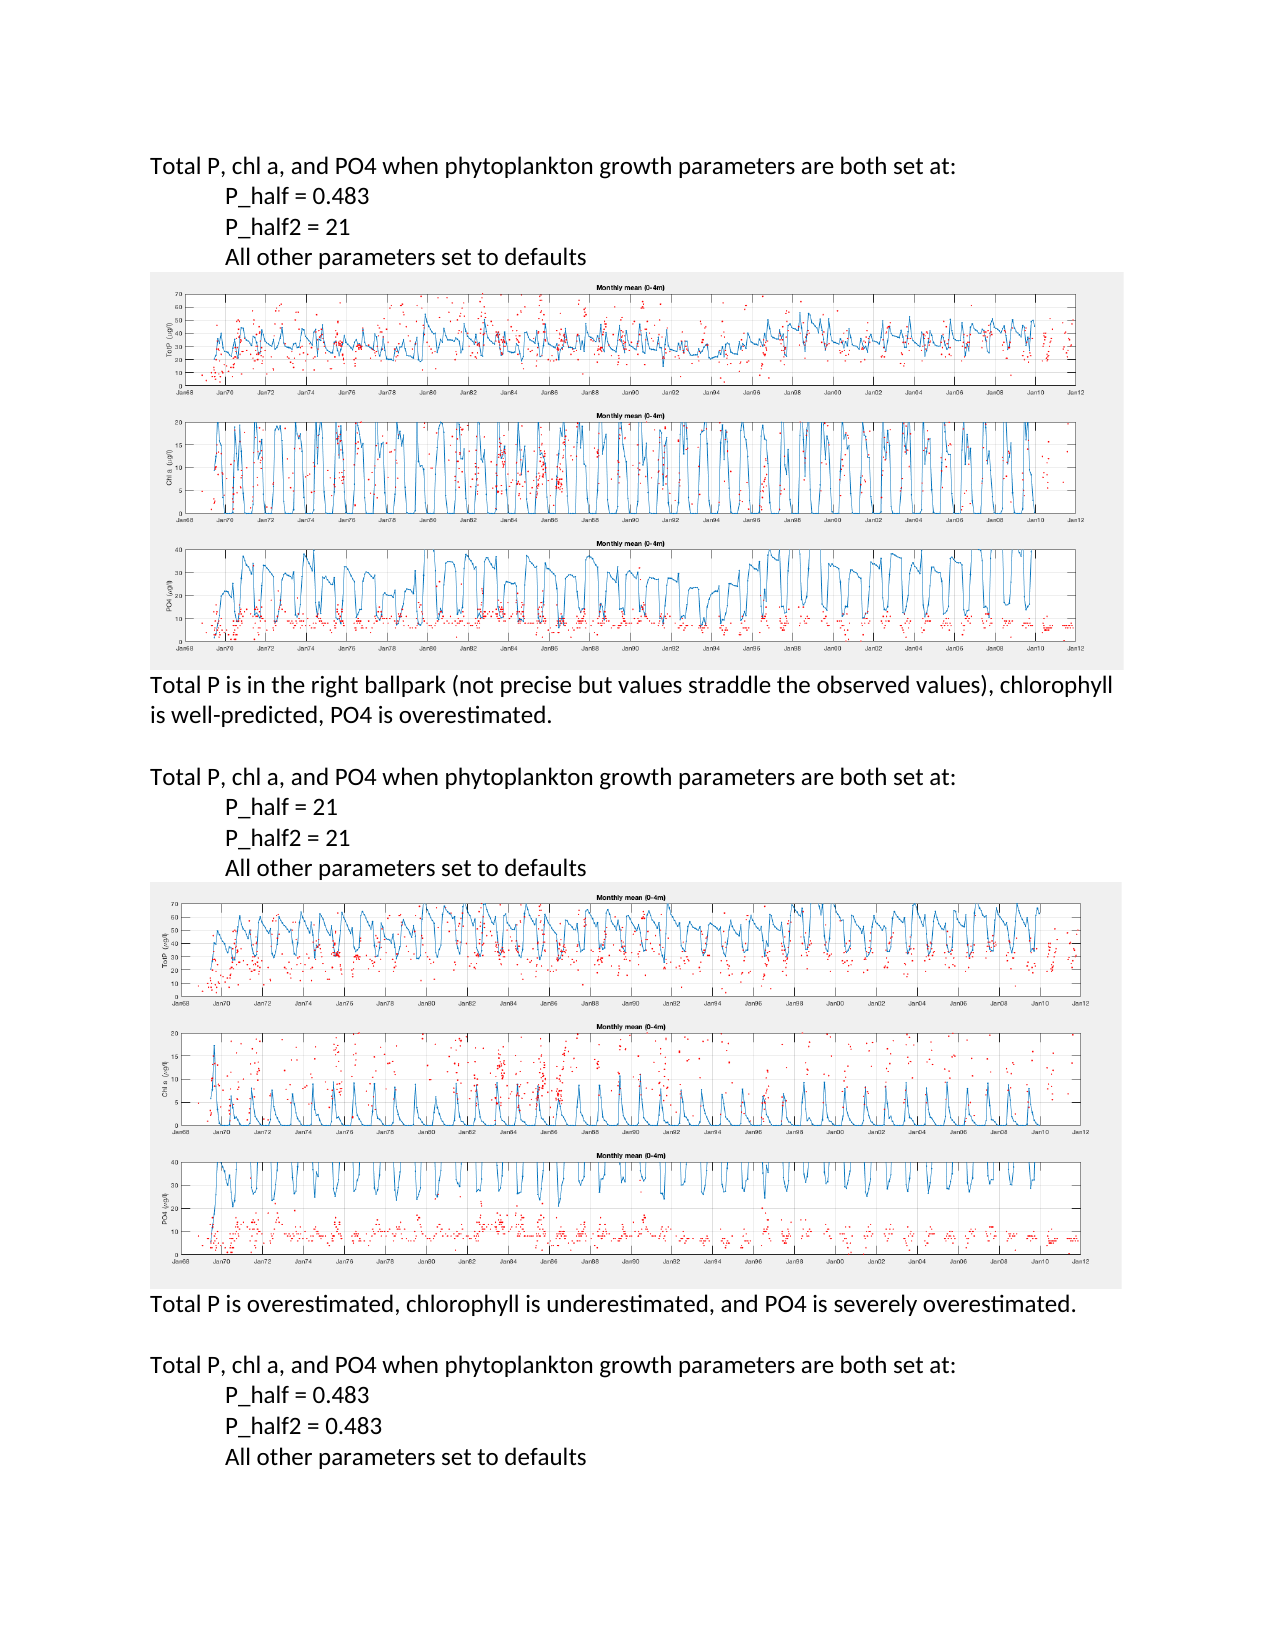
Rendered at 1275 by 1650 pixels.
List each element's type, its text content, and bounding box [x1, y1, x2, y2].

text P_half2 = 21 [150, 211, 1125, 242]
picture [150, 882, 1122, 1289]
text Total P is in the right ballpark (not precise but values straddle the observed values), chlorophyll is well-predicted, PO4 is overestimated. [150, 669, 1125, 730]
text P_half = 0.483 [150, 181, 1125, 211]
text Total P, chl a, and PO4 when phytoplankton growth parameters are both set at: [150, 761, 1125, 791]
text Total P, chl a, and PO4 when phytoplankton growth parameters are both set at: [150, 150, 1125, 181]
text P_half = 0.483 [150, 1380, 1125, 1410]
text Total P, chl a, and PO4 when phytoplankton growth parameters are both set at: [150, 1349, 1125, 1380]
text Total P is overestimated, chlorophyll is underestimated, and PO4 is severely overestimated. [150, 1288, 1125, 1319]
text All other parameters set to defaults [150, 852, 1125, 883]
text P_half = 21 [150, 791, 1125, 822]
text P_half2 = 0.483 [150, 1410, 1125, 1441]
picture [150, 272, 1124, 670]
text All other parameters set to defaults [150, 1441, 1125, 1471]
text P_half2 = 21 [150, 822, 1125, 852]
